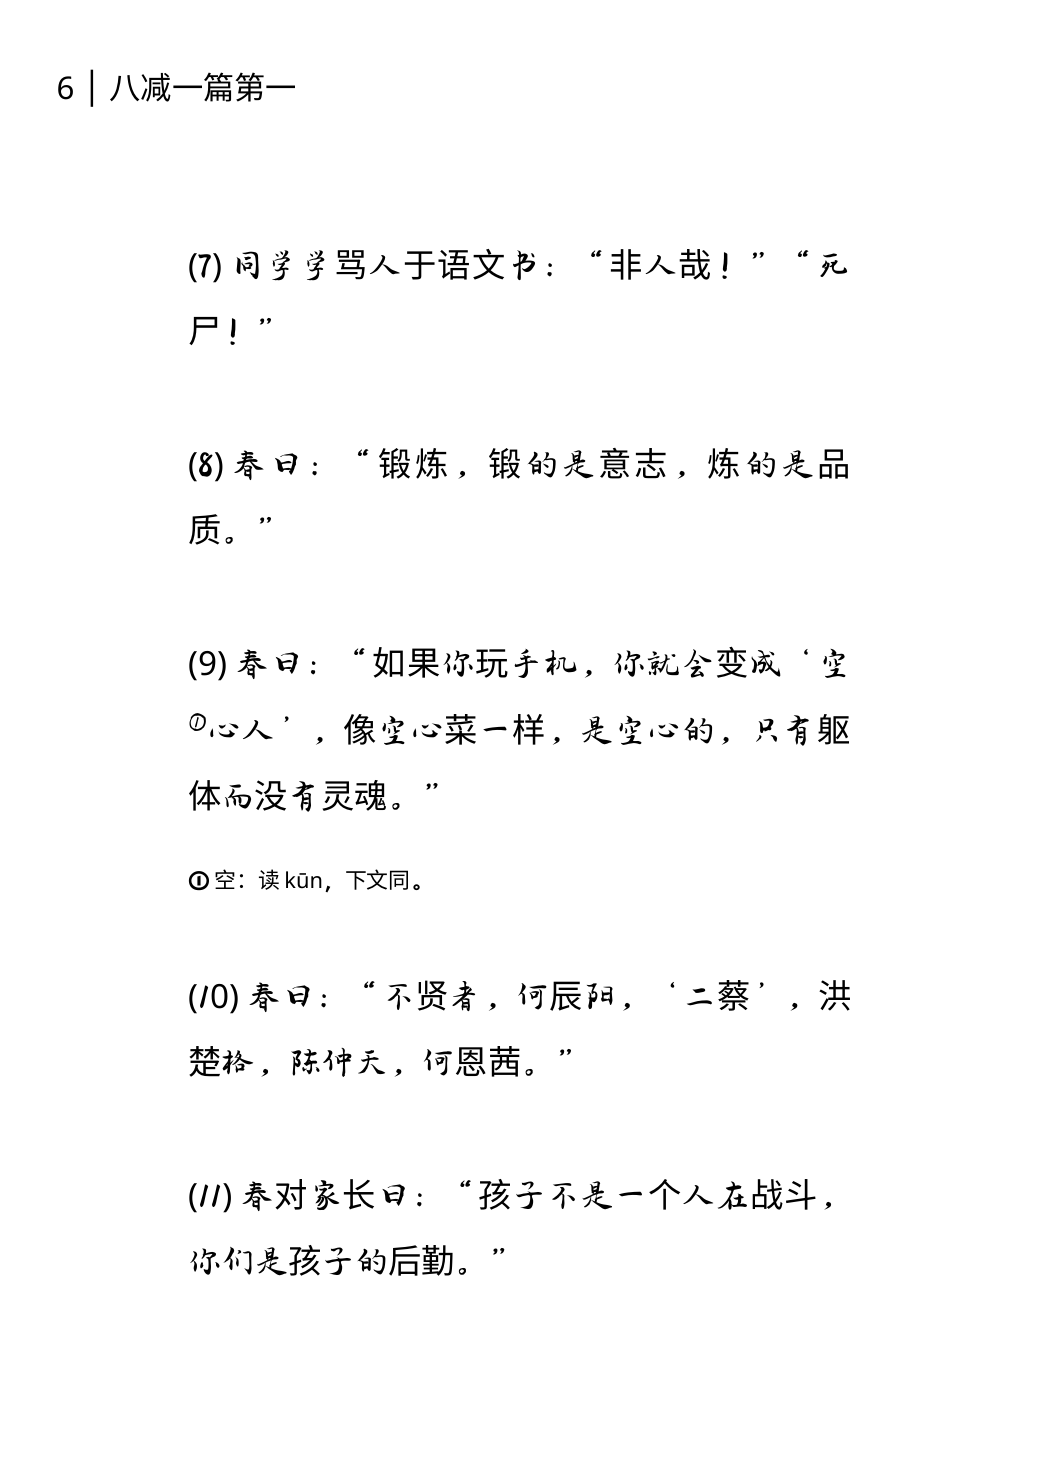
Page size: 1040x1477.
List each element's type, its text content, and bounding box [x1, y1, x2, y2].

list 春曰：“锻炼，锻的是意志，炼的是品质。” [188, 432, 852, 565]
list 春曰：“不贤者，何辰阳，‘二蔡’，洪楚格，陈仲天，何恩茜。” [188, 964, 852, 1097]
list 同学学骂人于语文书：“非人哉！”“死尸！” [188, 233, 852, 366]
text ①空：读kūn，下文同。 [188, 864, 852, 897]
list 春对家长曰：“孩子不是一个人在战斗，你们是孩子的后勤。” [188, 1163, 852, 1296]
list 春曰：“如果你玩手机，你就会变成‘空①心人’，像空心菜一样，是空心的，只有躯体而没有灵魂。” [188, 632, 852, 831]
